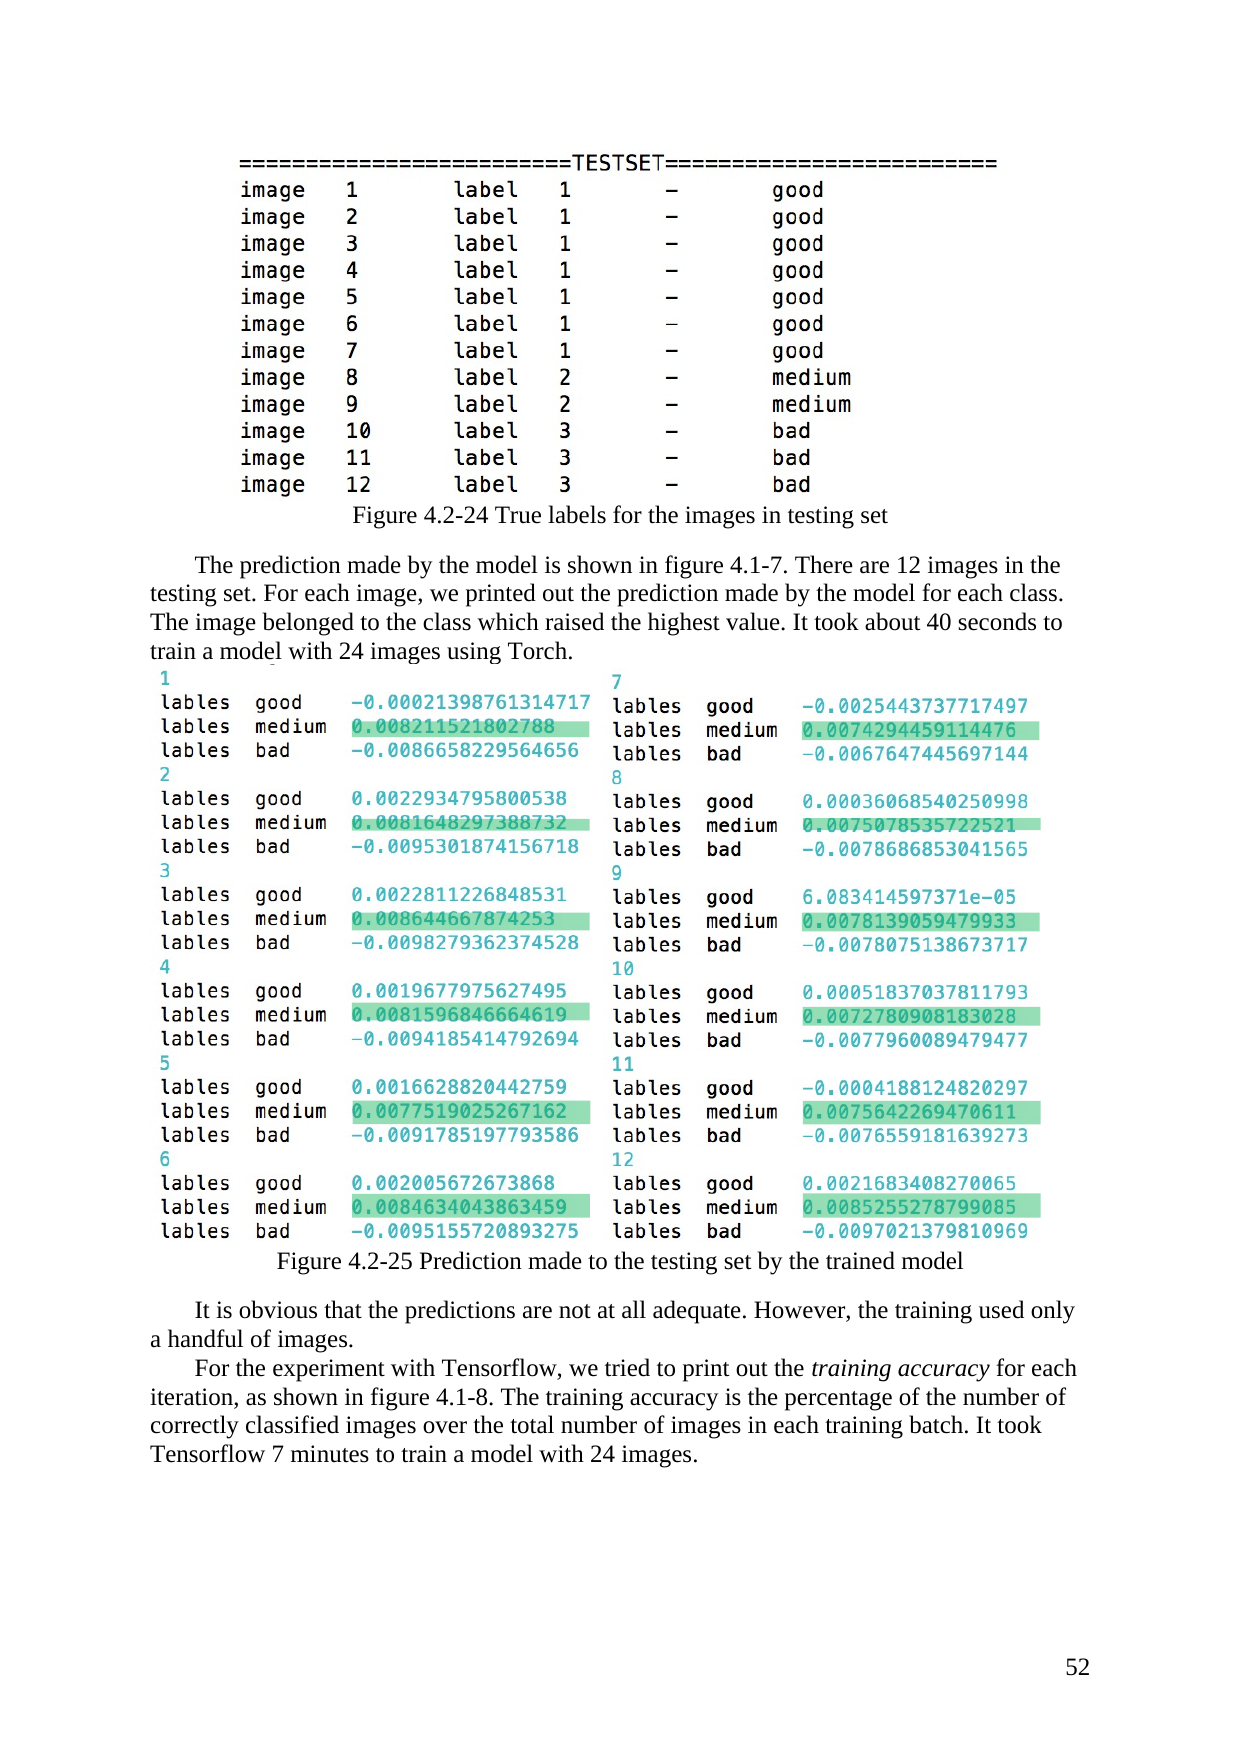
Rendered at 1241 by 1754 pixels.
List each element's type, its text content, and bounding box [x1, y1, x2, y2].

picture [231, 150, 1009, 501]
text The prediction made by the model is shown in figure 4.1-7. There are 12 images in the testing set. For each image, we printed out the prediction made by the model for each class. The image belonged to the class which raised the highest value. It took about 40 seconds to train a model with 24 images using Torch. [150, 550, 1090, 665]
picture [150, 664, 1061, 1246]
text For the experiment with Tensorflow, we tried to print out the training accuracy for each iteration, as shown in figure 4.1-8. The training accuracy is the percentage of the number of correctly classified images over the total number of images in each training batch. It took Tensorflow 7 minutes to train a model with 24 images. [150, 1353, 1090, 1468]
text It is obvious that the predictions are not at all adequate. However, the training used only a handful of images. [150, 1296, 1090, 1353]
